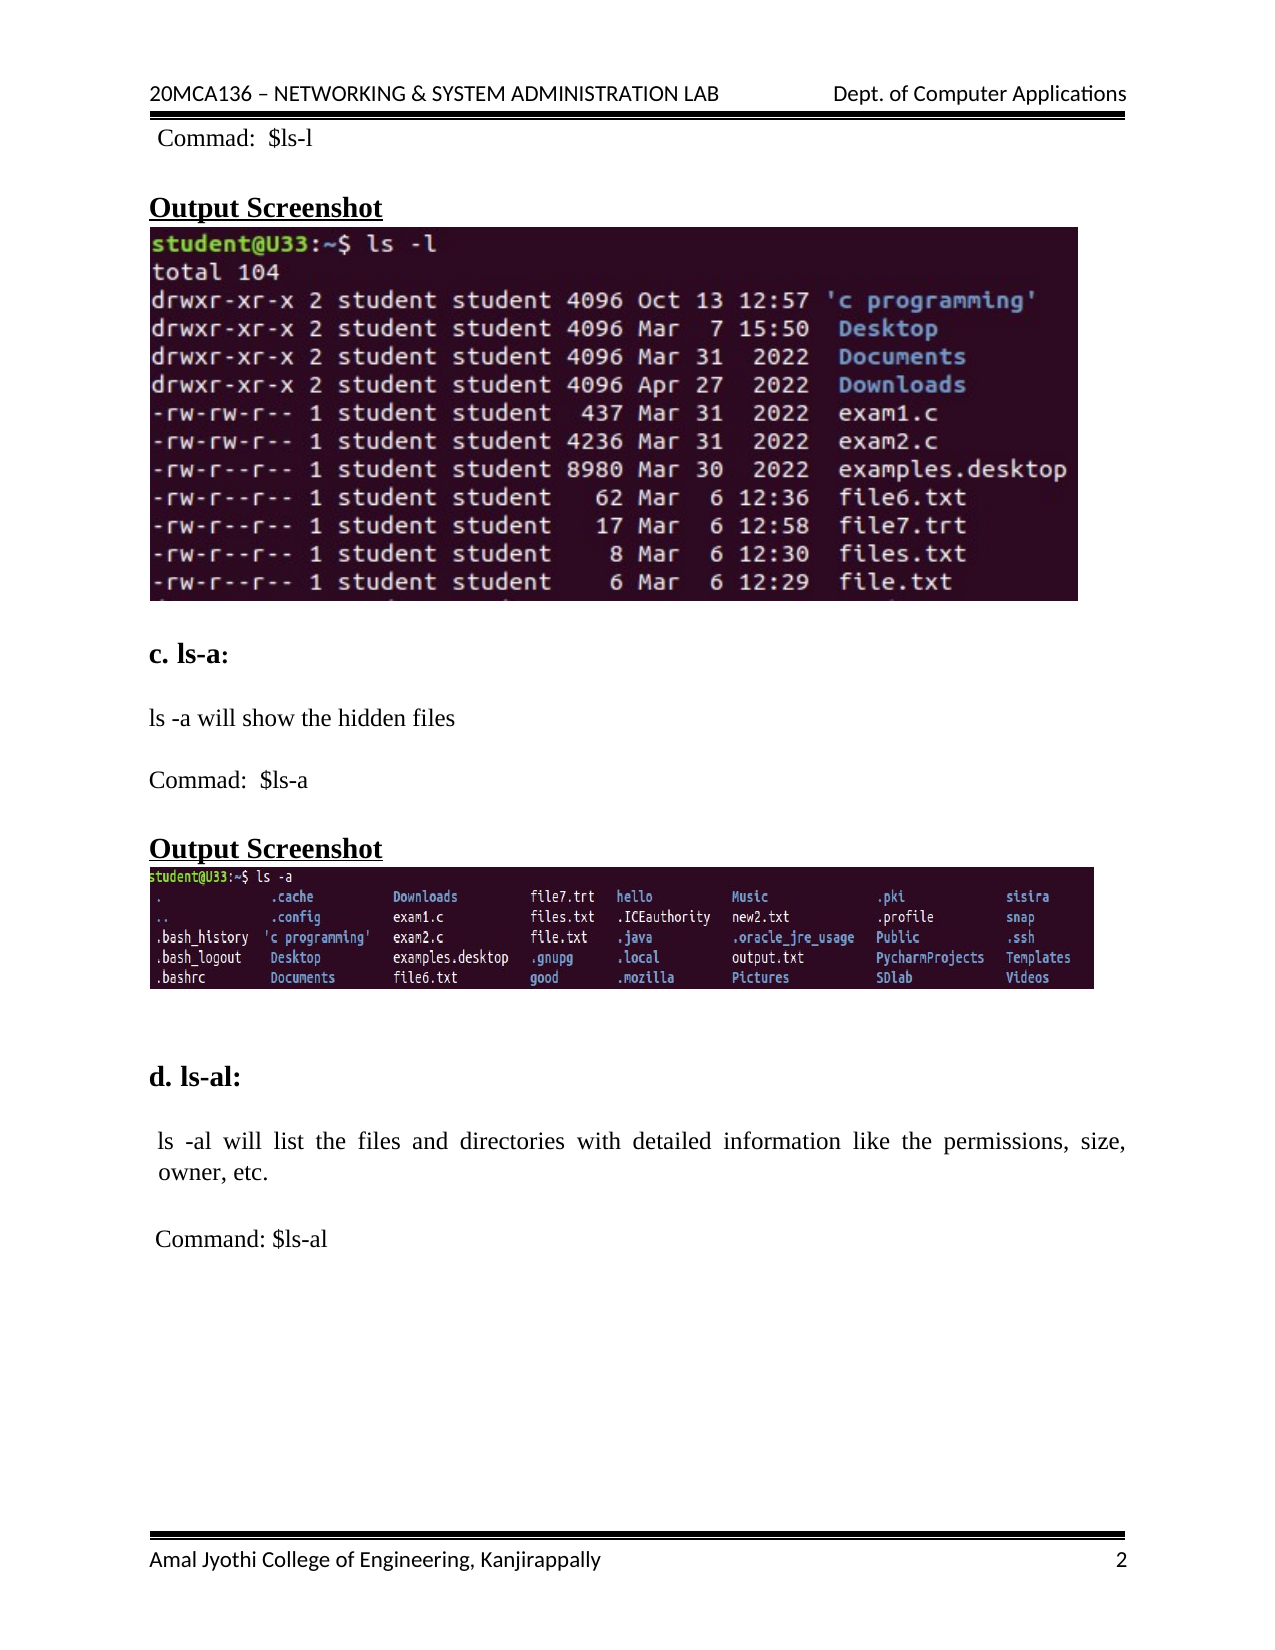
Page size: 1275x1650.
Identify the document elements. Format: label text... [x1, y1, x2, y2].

text d. ls-al: [148, 1059, 1132, 1093]
text Commad: $ls-a [148, 765, 1127, 794]
subtitle Output Screenshot [148, 190, 1132, 224]
text Commad: $ls-l [157, 123, 1127, 152]
text ls -a will show the hidden files [148, 703, 1127, 732]
text c. ls-a: [148, 636, 1132, 670]
picture [150, 227, 1078, 601]
subtitle Output Screenshot [148, 831, 1132, 864]
text ls -al will list the files and directories with detailed information like the permissions, size, owner, etc. [157, 1126, 1127, 1186]
picture [150, 867, 1094, 989]
text Command: $ls-al [148, 1224, 1127, 1253]
